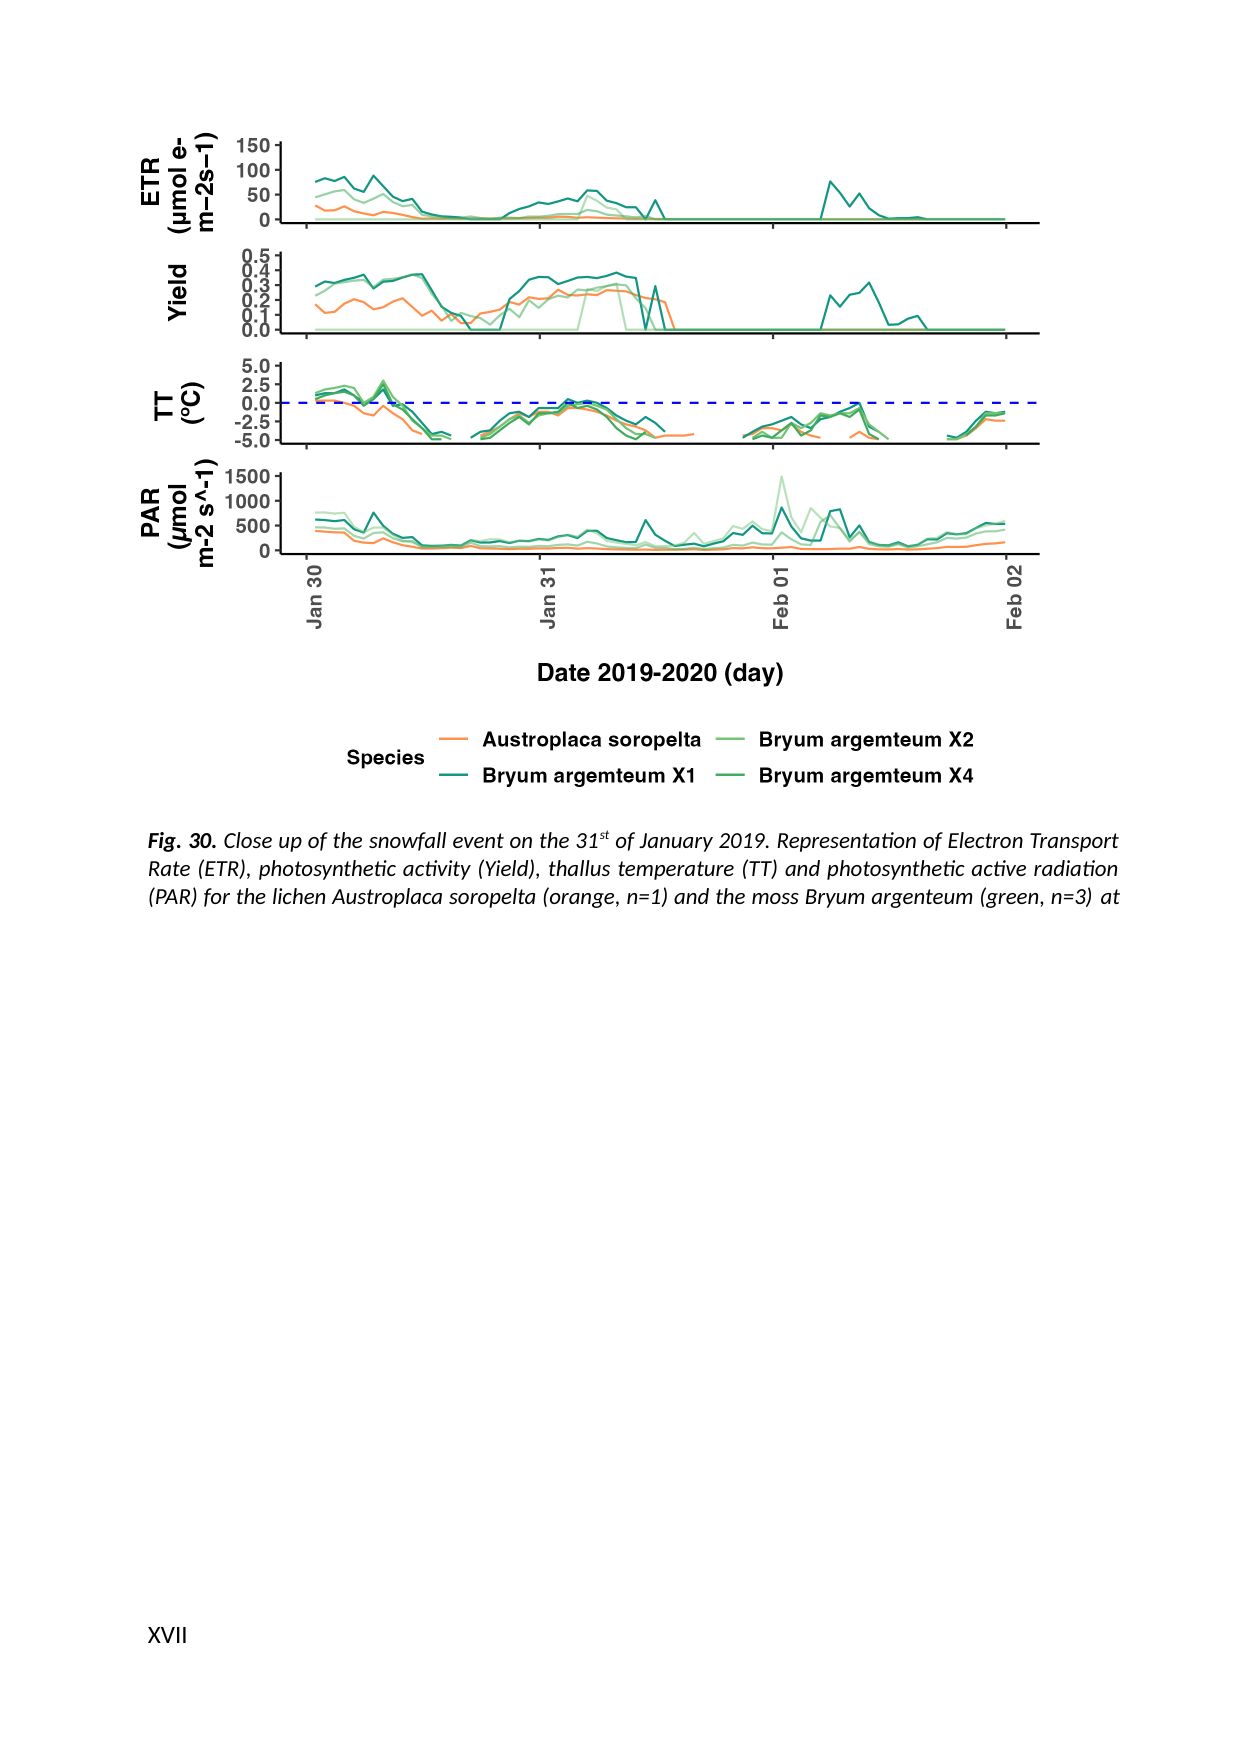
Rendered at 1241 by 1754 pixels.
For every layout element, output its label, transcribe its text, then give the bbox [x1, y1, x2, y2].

picture [118, 118, 1062, 827]
text Fig. 30. Close up of the snowfall event on the 31st of January 2019. Representation of Electron Transport Rate (ETR), photosynthetic activity (Yield), thallus temperature (TT) and photosynthetic active radiation (PAR) for the lichen Austroplaca soropelta (orange, n=1) and the moss Bryum argenteum (green, n=3) at Scott Base, continental Antarctica. [148, 826, 1122, 911]
